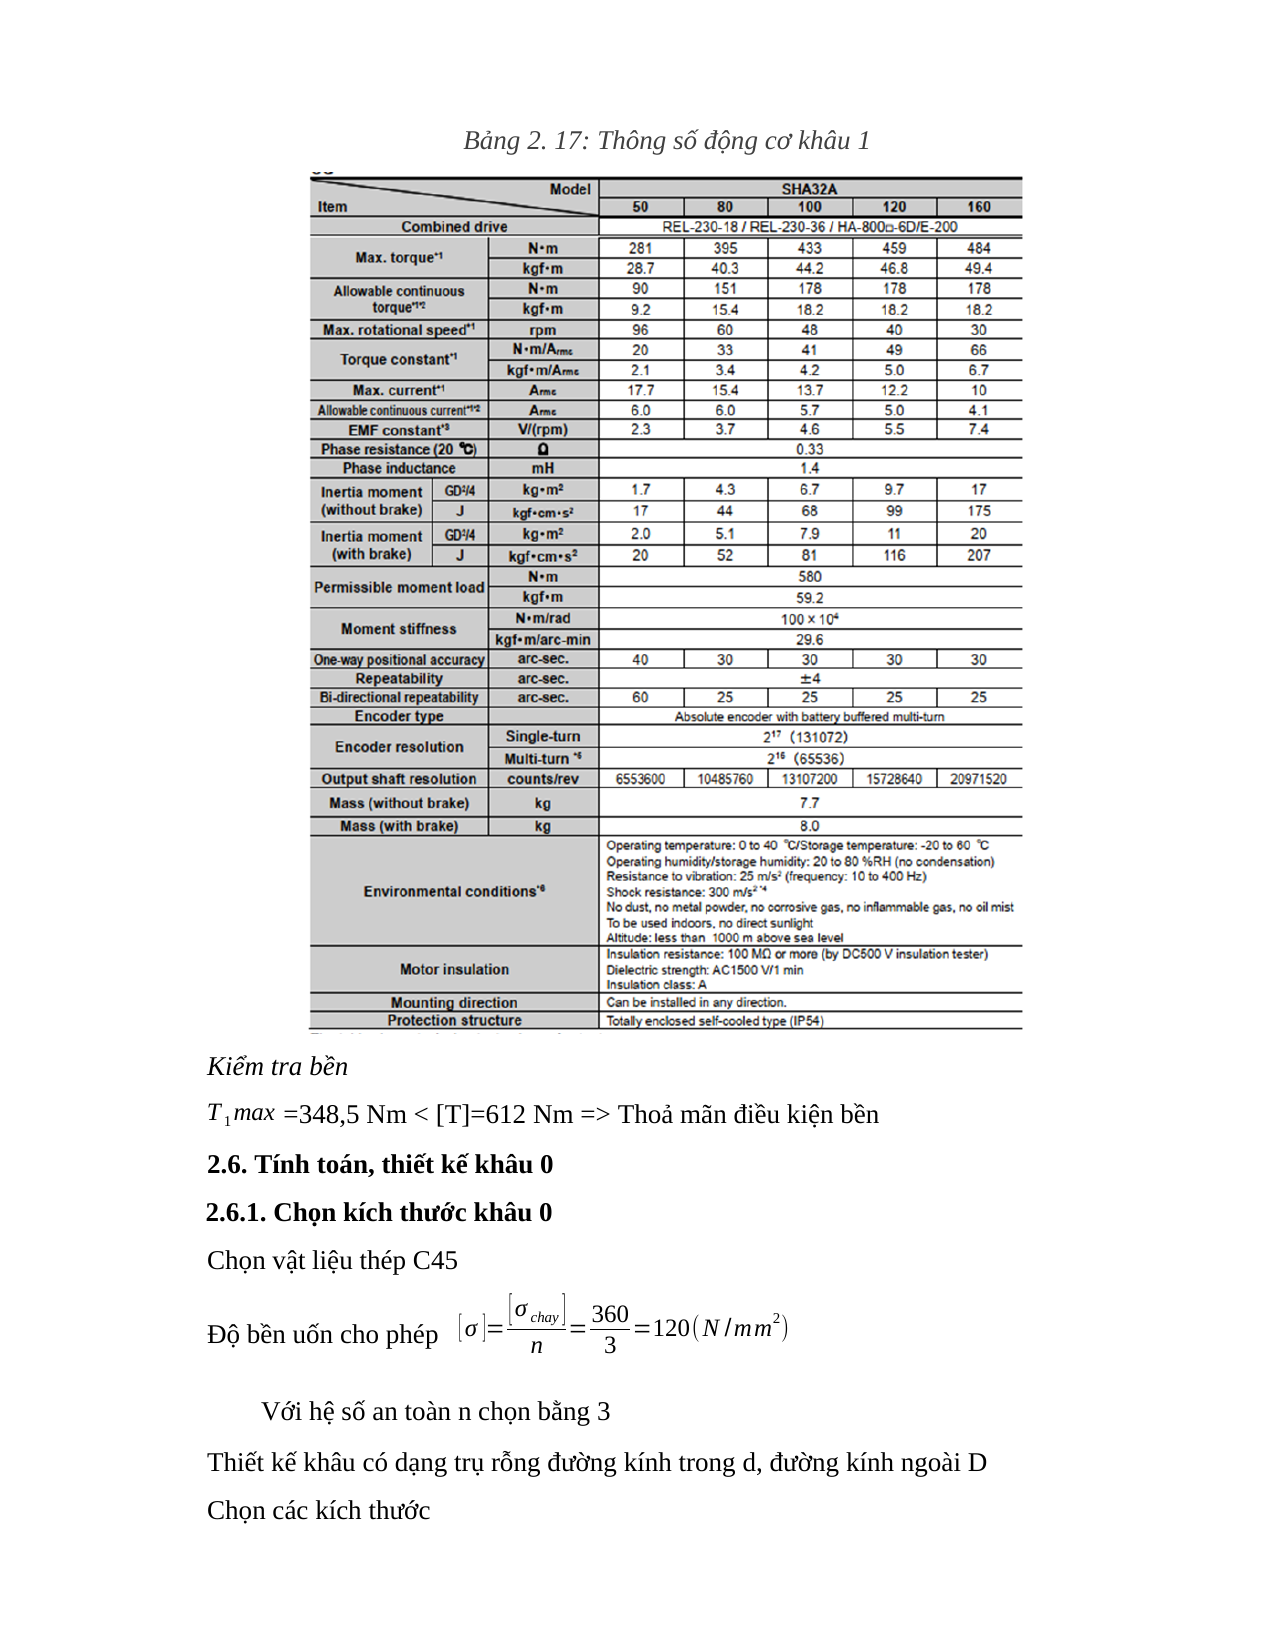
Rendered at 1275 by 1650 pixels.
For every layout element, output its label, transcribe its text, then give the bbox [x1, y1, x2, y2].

text Chọn các kích thước [207, 1494, 1127, 1525]
text Với hệ số an toàn n chọn bằng 3 [207, 1378, 1127, 1426]
text =348,5 Nm < [T]=612 Nm => Thoả mãn điều kiện bền [207, 1098, 1127, 1131]
text Bảng 2. 17: Thông số động cơ khâu 1 [207, 124, 1127, 156]
text Độ bền uốn cho phép [207, 1292, 1127, 1358]
text Thiết kế khâu có dạng trụ rỗng đường kính trong d, đường kính ngoài D [207, 1446, 1127, 1477]
text Chọn vật liệu thép C45 [207, 1244, 1127, 1275]
text Kiểm tra bền [207, 1050, 1127, 1081]
subtitle 2.6.1. Chọn kích thước khâu 0 [205, 1196, 1127, 1227]
subtitle 2.6. Tính toán, thiết kế khâu 0 [207, 1148, 1127, 1179]
picture [303, 172, 1031, 1034]
